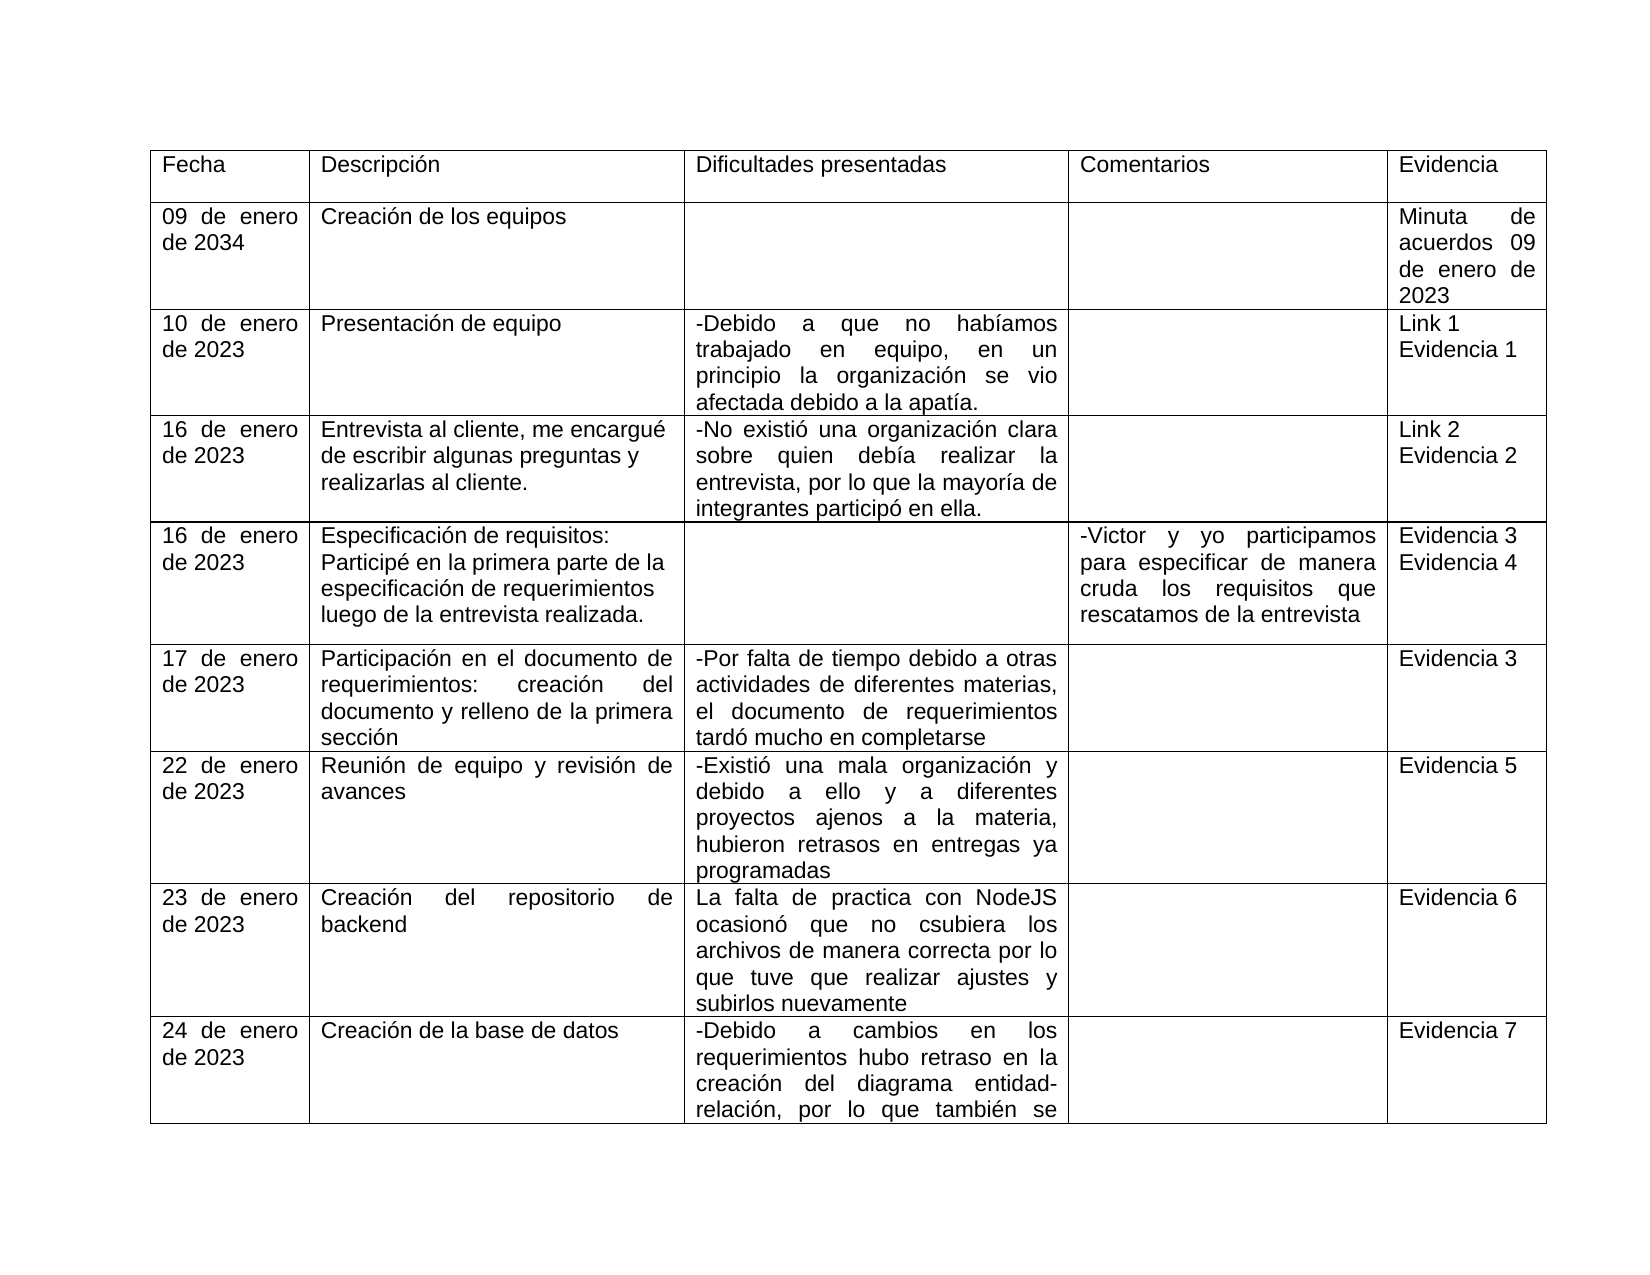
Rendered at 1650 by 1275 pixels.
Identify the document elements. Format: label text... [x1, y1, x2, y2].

table_cell La falta de practica con NodeJS ocasionó que no csubiera los archivos de manera correcta por lo que tuve que realizar ajustes y subirlos nuevamente [685, 884, 1068, 1016]
table_cell -Debido a que no habíamos trabajado en equipo, en un principio la organización se vio afectada debido a la apatía. [685, 310, 1068, 415]
table_cell [1069, 645, 1387, 751]
table_cell -No existió una organización clara sobre quien debía realizar la entrevista, por lo que la mayoría de integrantes participó en ella. [685, 416, 1068, 521]
table_cell Creación del repositorio de backend [310, 884, 684, 1016]
table_cell 24 de enero de 2023 [151, 1017, 309, 1123]
table_cell [1069, 752, 1387, 883]
table_cell [1069, 884, 1387, 1016]
table_cell [1069, 1017, 1387, 1123]
table_cell Creación de los equipos [310, 203, 684, 308]
table_cell Link 1 Evidencia 1 [1388, 310, 1546, 415]
table_cell 17 de enero de 2023 [151, 645, 309, 751]
table_cell Minuta de acuerdos 09 de enero de 2023 [1388, 203, 1546, 308]
table_cell -Existió una mala organización y debido a ello y a diferentes proyectos ajenos a la materia, hubieron retrasos en entregas ya programadas [685, 752, 1068, 883]
table_cell Especificación de requisitos: Participé en la primera parte de la especificación de requerimientos luego de la entrevista realizada. [310, 523, 684, 644]
table_cell -Victor y yo participamos para especificar de manera cruda los requisitos que rescatamos de la entrevista [1069, 523, 1387, 644]
table_cell 22 de enero de 2023 [151, 752, 309, 883]
table_cell Presentación de equipo [310, 310, 684, 415]
table_cell Evidencia 5 [1388, 752, 1546, 883]
table_header Descripción [310, 151, 684, 202]
table_cell Evidencia 3 Evidencia 4 [1388, 523, 1546, 644]
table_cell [685, 1017, 1068, 1123]
table_header Fecha [151, 151, 309, 202]
table_cell 23 de enero de 2023 [151, 884, 309, 1016]
table_cell [1069, 310, 1387, 415]
table_cell [1069, 416, 1387, 521]
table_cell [310, 1017, 684, 1123]
table_cell Reunión de equipo y revisión de avances [310, 752, 684, 883]
table_cell [1069, 203, 1387, 308]
table_cell -Por falta de tiempo debido a otras actividades de diferentes materias, el documento de requerimientos tardó mucho en completarse [685, 645, 1068, 751]
table_cell Entrevista al cliente, me encargué de escribir algunas preguntas y realizarlas al cliente. [310, 416, 684, 521]
table_cell Participación en el documento de requerimientos: creación del documento y relleno de la primera sección [310, 645, 684, 751]
table_header Comentarios [1069, 151, 1387, 202]
table_cell 10 de enero de 2023 [151, 310, 309, 415]
table_cell [685, 203, 1068, 308]
table_cell Link 2 Evidencia 2 [1388, 416, 1546, 521]
table_cell 16 de enero de 2023 [151, 416, 309, 521]
table_cell Evidencia 3 [1388, 645, 1546, 751]
table_cell 09 de enero de 2034 [151, 203, 309, 308]
table_cell 16 de enero de 2023 [151, 523, 309, 644]
table_cell Evidencia 7 [1388, 1017, 1546, 1123]
table_header Dificultades presentadas [685, 151, 1068, 202]
table_cell [685, 523, 1068, 644]
table_cell Evidencia 6 [1388, 884, 1546, 1016]
